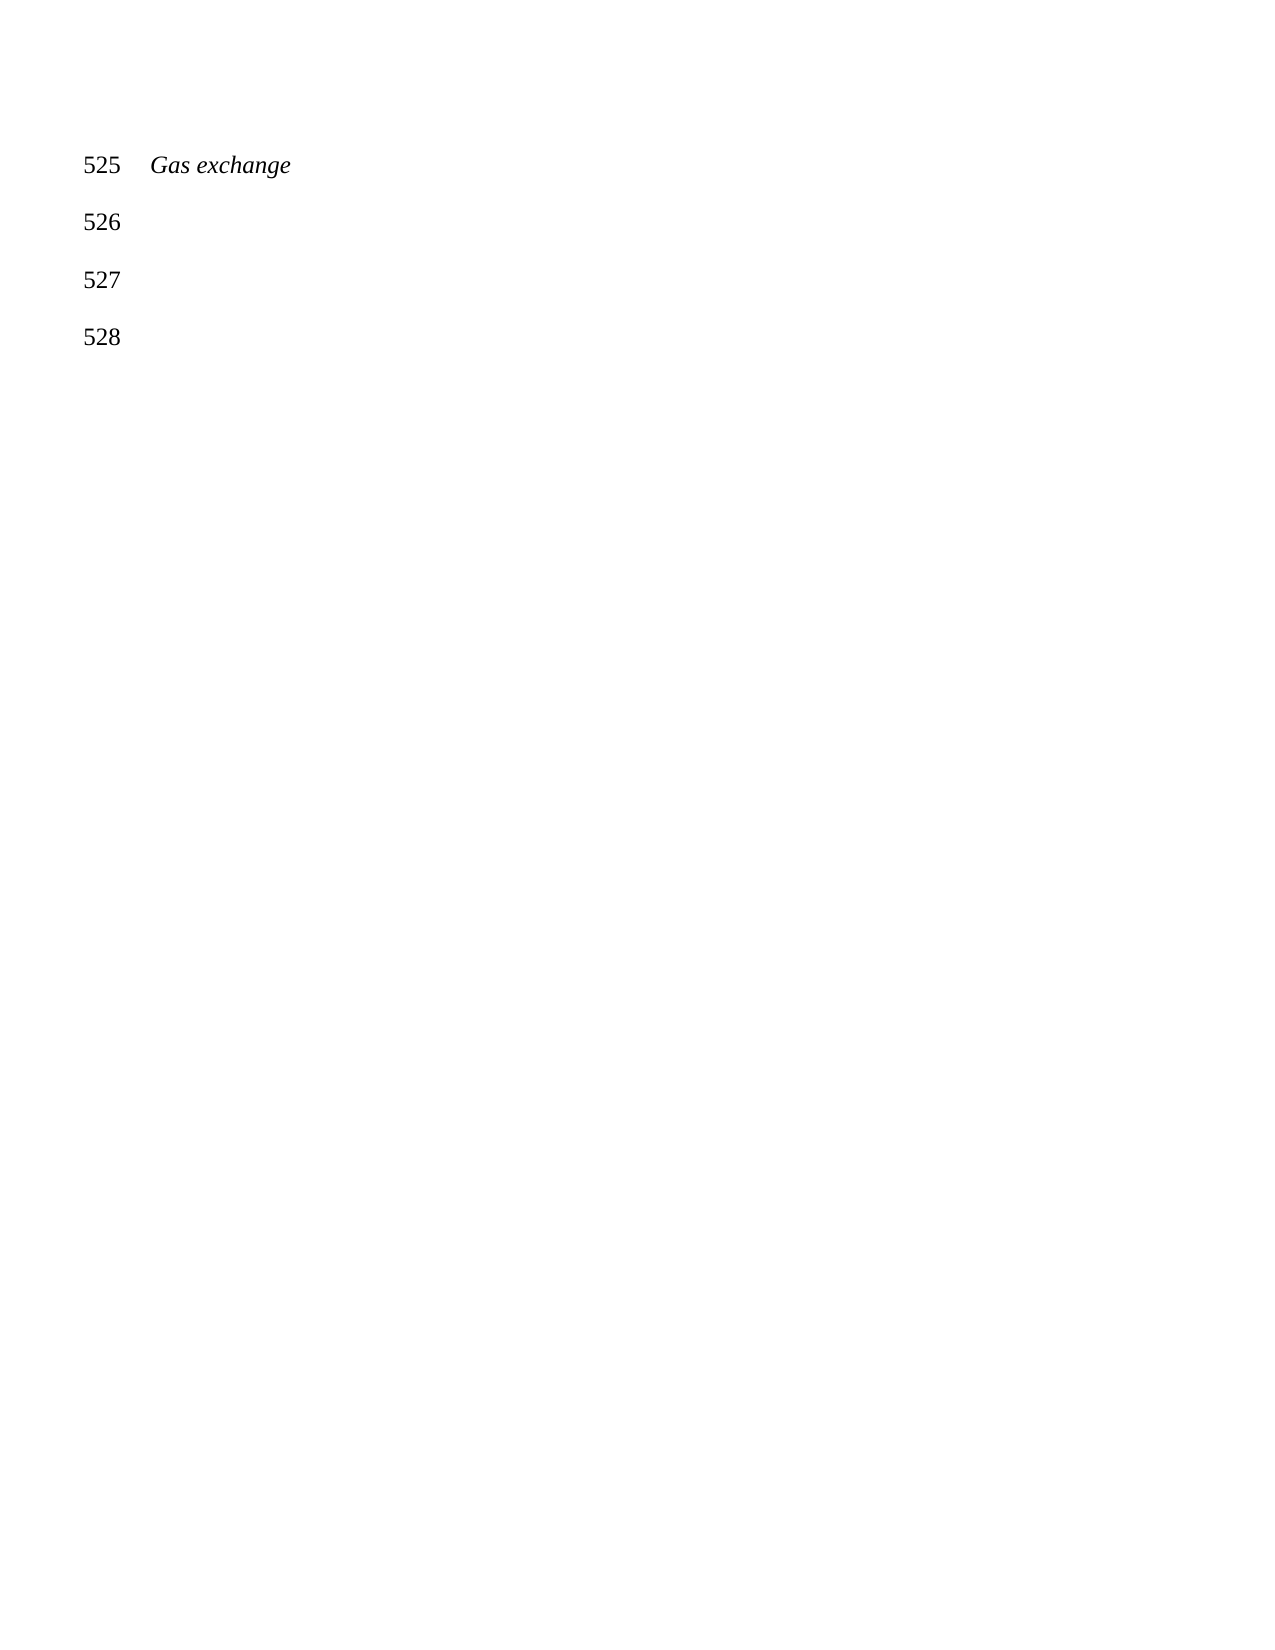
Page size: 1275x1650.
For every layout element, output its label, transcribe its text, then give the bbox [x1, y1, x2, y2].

text Gas exchange [150, 150, 1125, 179]
